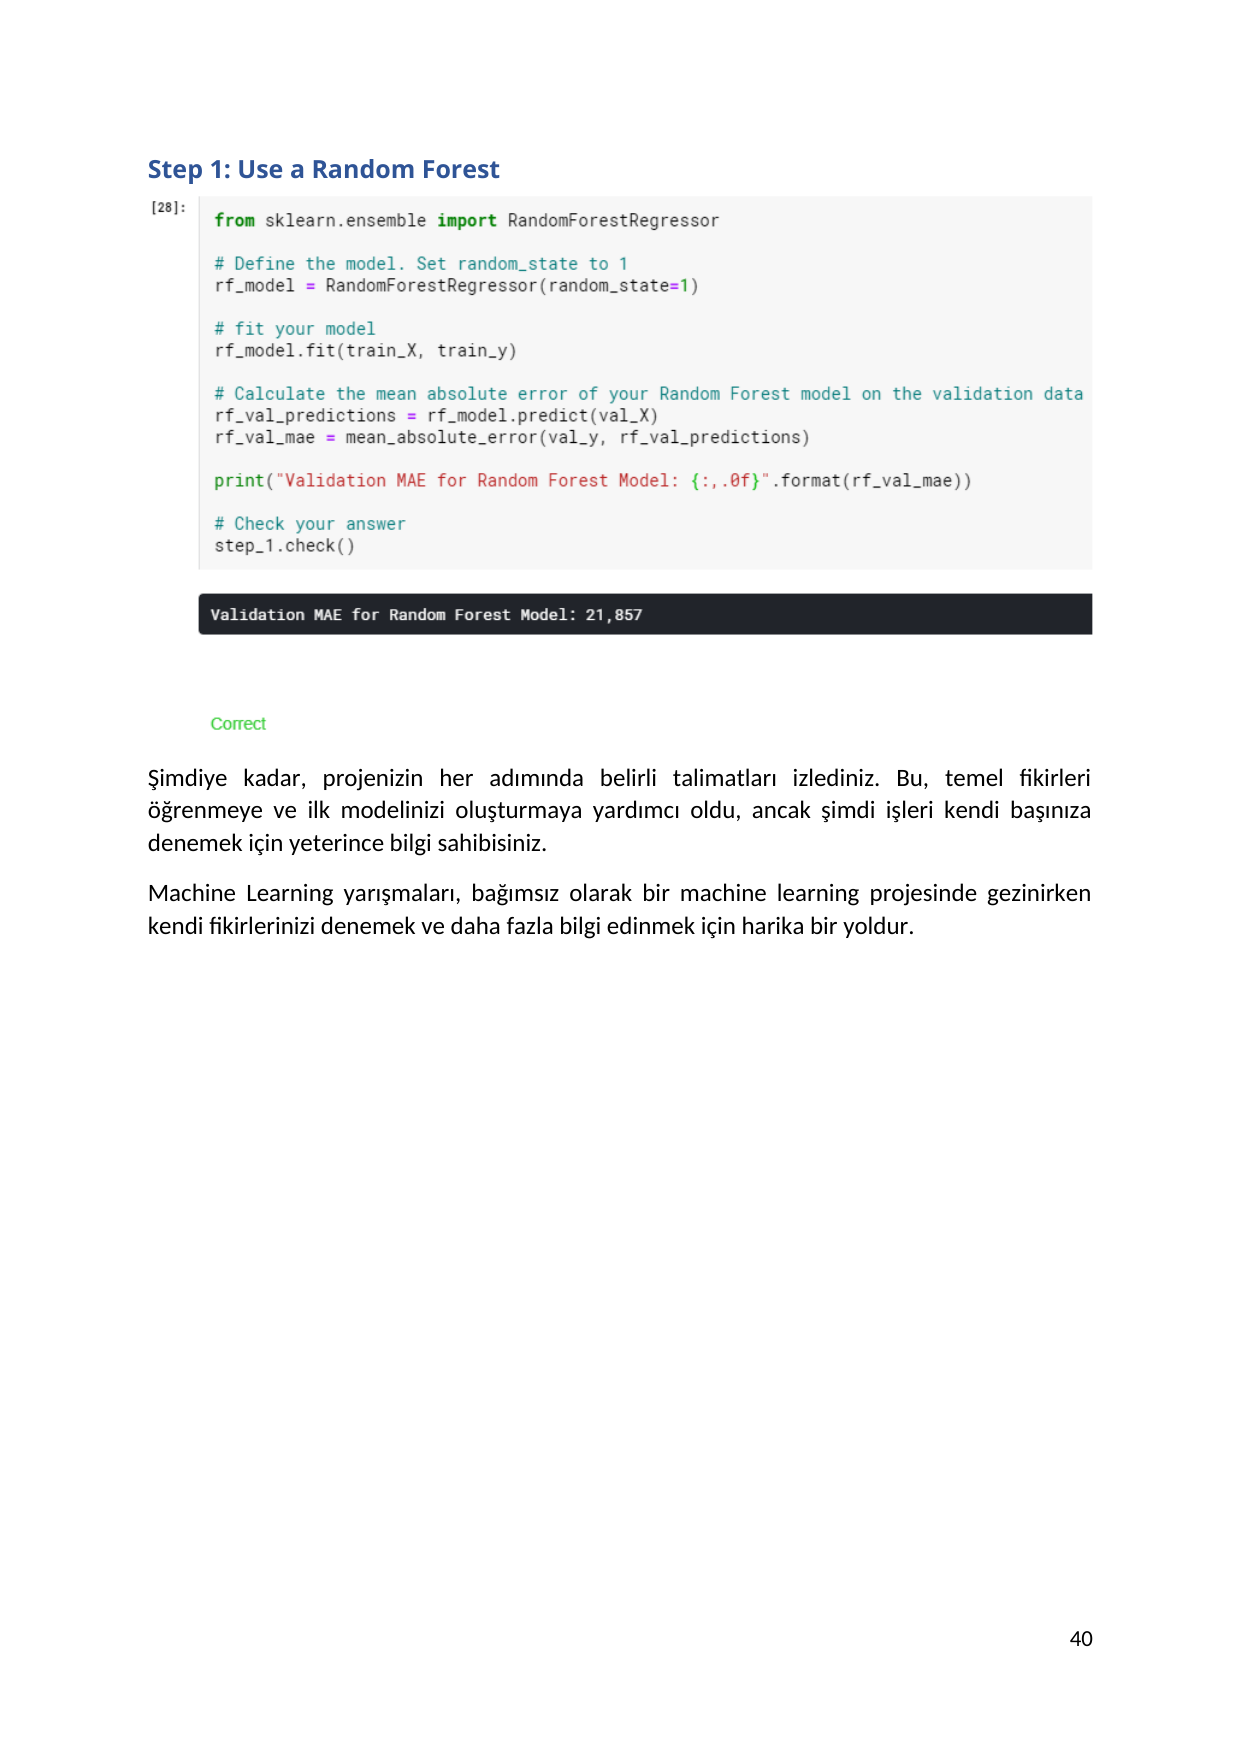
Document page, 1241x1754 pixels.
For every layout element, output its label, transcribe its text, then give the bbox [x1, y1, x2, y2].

picture [147, 188, 1093, 743]
text Şimdiye kadar, projenizin her adımında belirli talimatları izlediniz. Bu, temel fikirleri öğrenmeye ve ilk modelinizi oluşturmaya yardımcı oldu, ancak şimdi işleri kendi başınıza denemek için yeterince bilgi sahibisiniz. [148, 762, 1093, 858]
text Machine Learning yarışmaları, bağımsız olarak bir machine learning projesinde gezinirken kendi fikirlerinizi denemek ve daha fazla bilgi edinmek için harika bir yoldur. [148, 877, 1093, 941]
text Step 1: Use a Random Forest [148, 152, 1093, 186]
